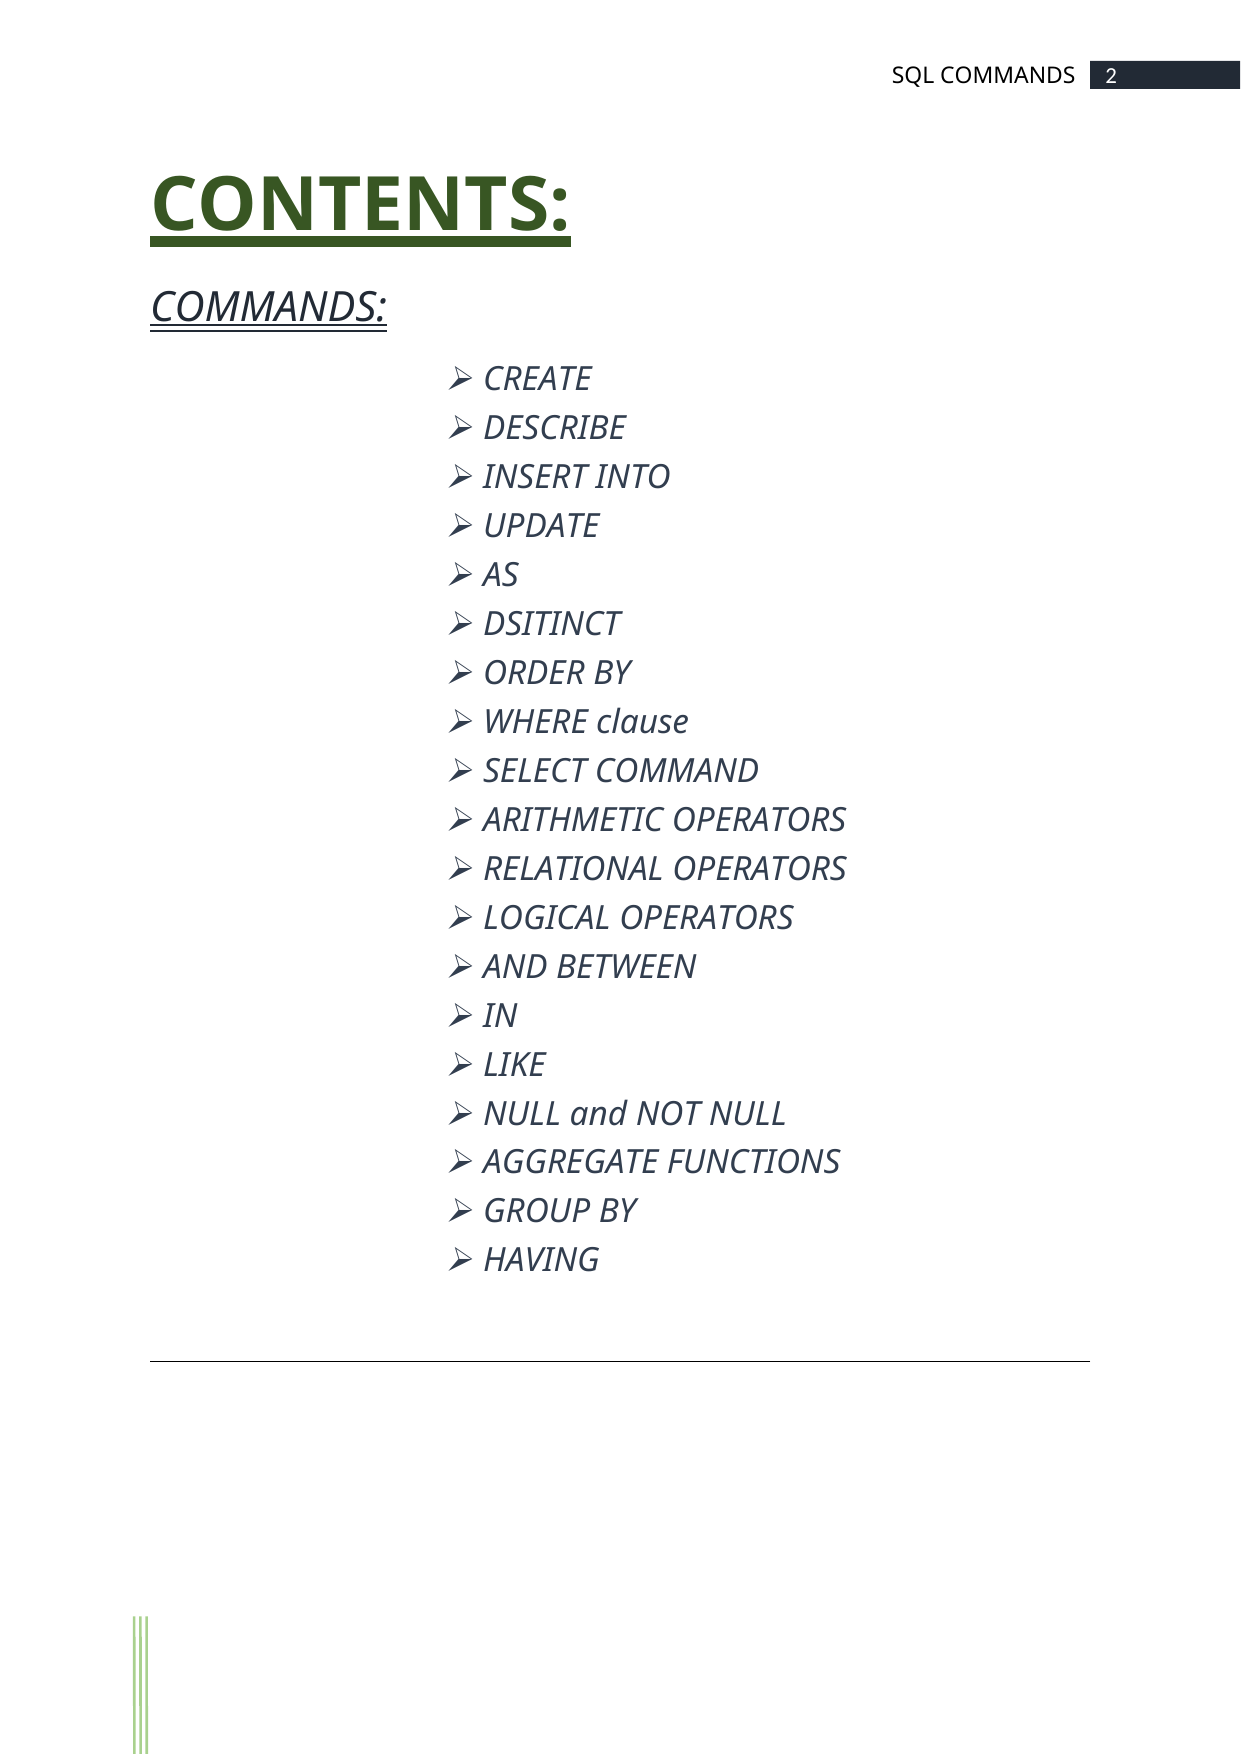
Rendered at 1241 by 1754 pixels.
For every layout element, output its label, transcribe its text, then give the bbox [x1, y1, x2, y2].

list CREATE [445, 355, 1090, 400]
list IN [445, 991, 1090, 1037]
list HAVING [445, 1236, 1090, 1282]
list WHERE clause [445, 698, 1090, 743]
list AS [445, 551, 1090, 596]
list LIKE [445, 1040, 1090, 1086]
list DESCRIBE [445, 404, 1090, 449]
list ARITHMETIC OPERATORS [445, 796, 1090, 841]
list UPDATE [445, 502, 1090, 547]
list RELATIONAL OPERATORS [445, 844, 1090, 890]
text CONTENTS: [150, 150, 1090, 252]
list ORDER BY [445, 649, 1090, 694]
list DSITINCT [445, 600, 1090, 645]
list GROUP BY [445, 1187, 1090, 1233]
list INSERT INTO [445, 453, 1090, 498]
list AGGREGATE FUNCTIONS [445, 1138, 1090, 1184]
list NULL and NOT NULL [445, 1089, 1090, 1135]
text COMMANDS: [150, 277, 1090, 334]
list SELECT COMMAND [445, 747, 1090, 792]
list AND BETWEEN [445, 942, 1090, 988]
list LOGICAL OPERATORS [445, 893, 1090, 939]
